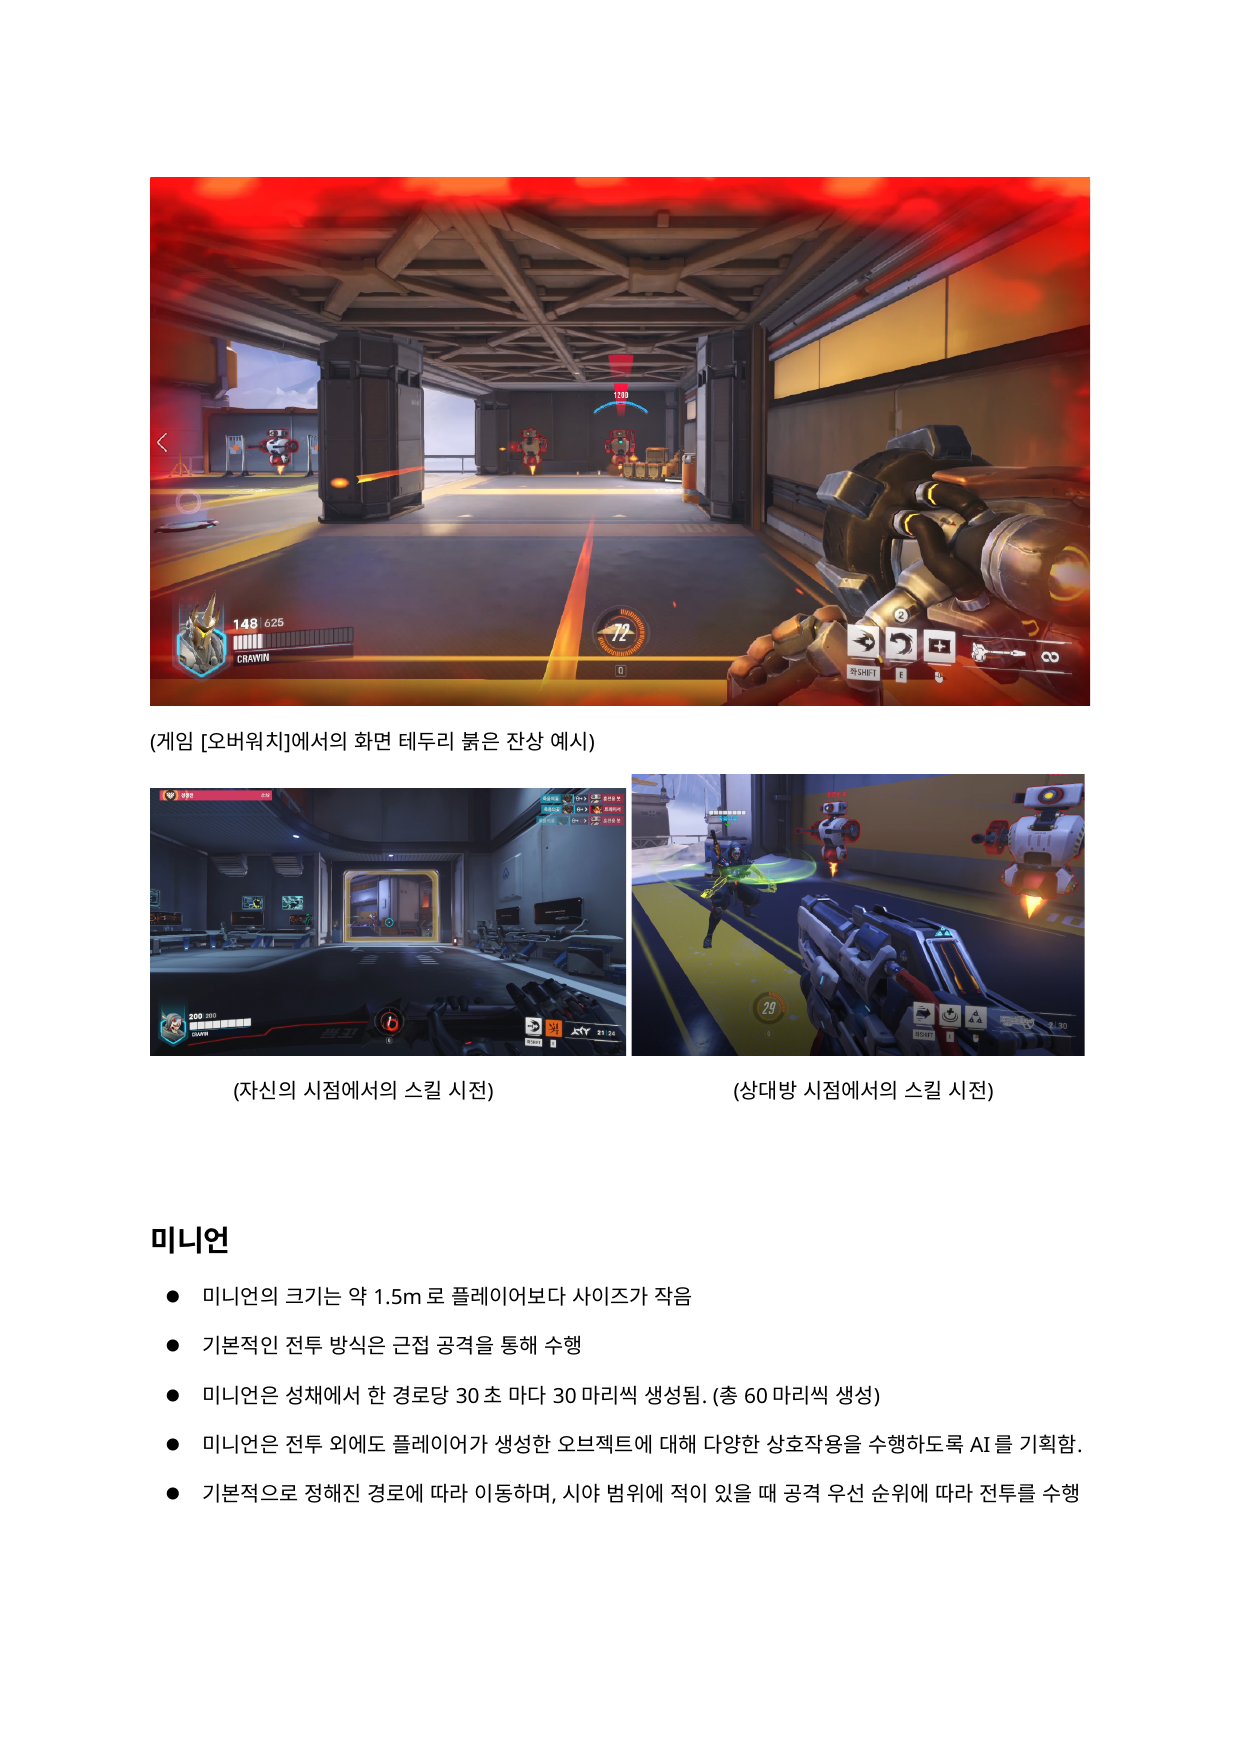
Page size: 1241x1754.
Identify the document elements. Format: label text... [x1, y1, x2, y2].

list 미니언은 성채에서 한 경로당 30초 마다 30마리씩 생성됨. (총 60마리씩 생성) [165, 1379, 1090, 1409]
text (자신의 시점에서의 스킬 시전) (상대방 시점에서의 스킬 시전) [150, 1074, 1090, 1104]
text (게임 [오버워치]에서의 화면 테두리 붉은 잔상 예시) [150, 725, 1090, 755]
picture [150, 788, 627, 1056]
list 미니언의 크기는 약 1.5m로 플레이어보다 사이즈가 작음 [165, 1280, 1090, 1311]
list 기본적으로 정해진 경로에 따라 이동하며, 시야 범위에 적이 있을 때 공격 우선 순위에 따라 전투를 수행 [165, 1478, 1090, 1508]
list 미니언은 전투 외에도 플레이어가 생성한 오브젝트에 대해 다양한 상호작용을 수행하도록 AI를 기획함. [165, 1428, 1090, 1459]
picture [150, 177, 1091, 706]
text 미니언 [150, 1218, 1090, 1260]
list 기본적인 전투 방식은 근접 공격을 통해 수행 [165, 1330, 1090, 1360]
picture [631, 774, 1085, 1056]
